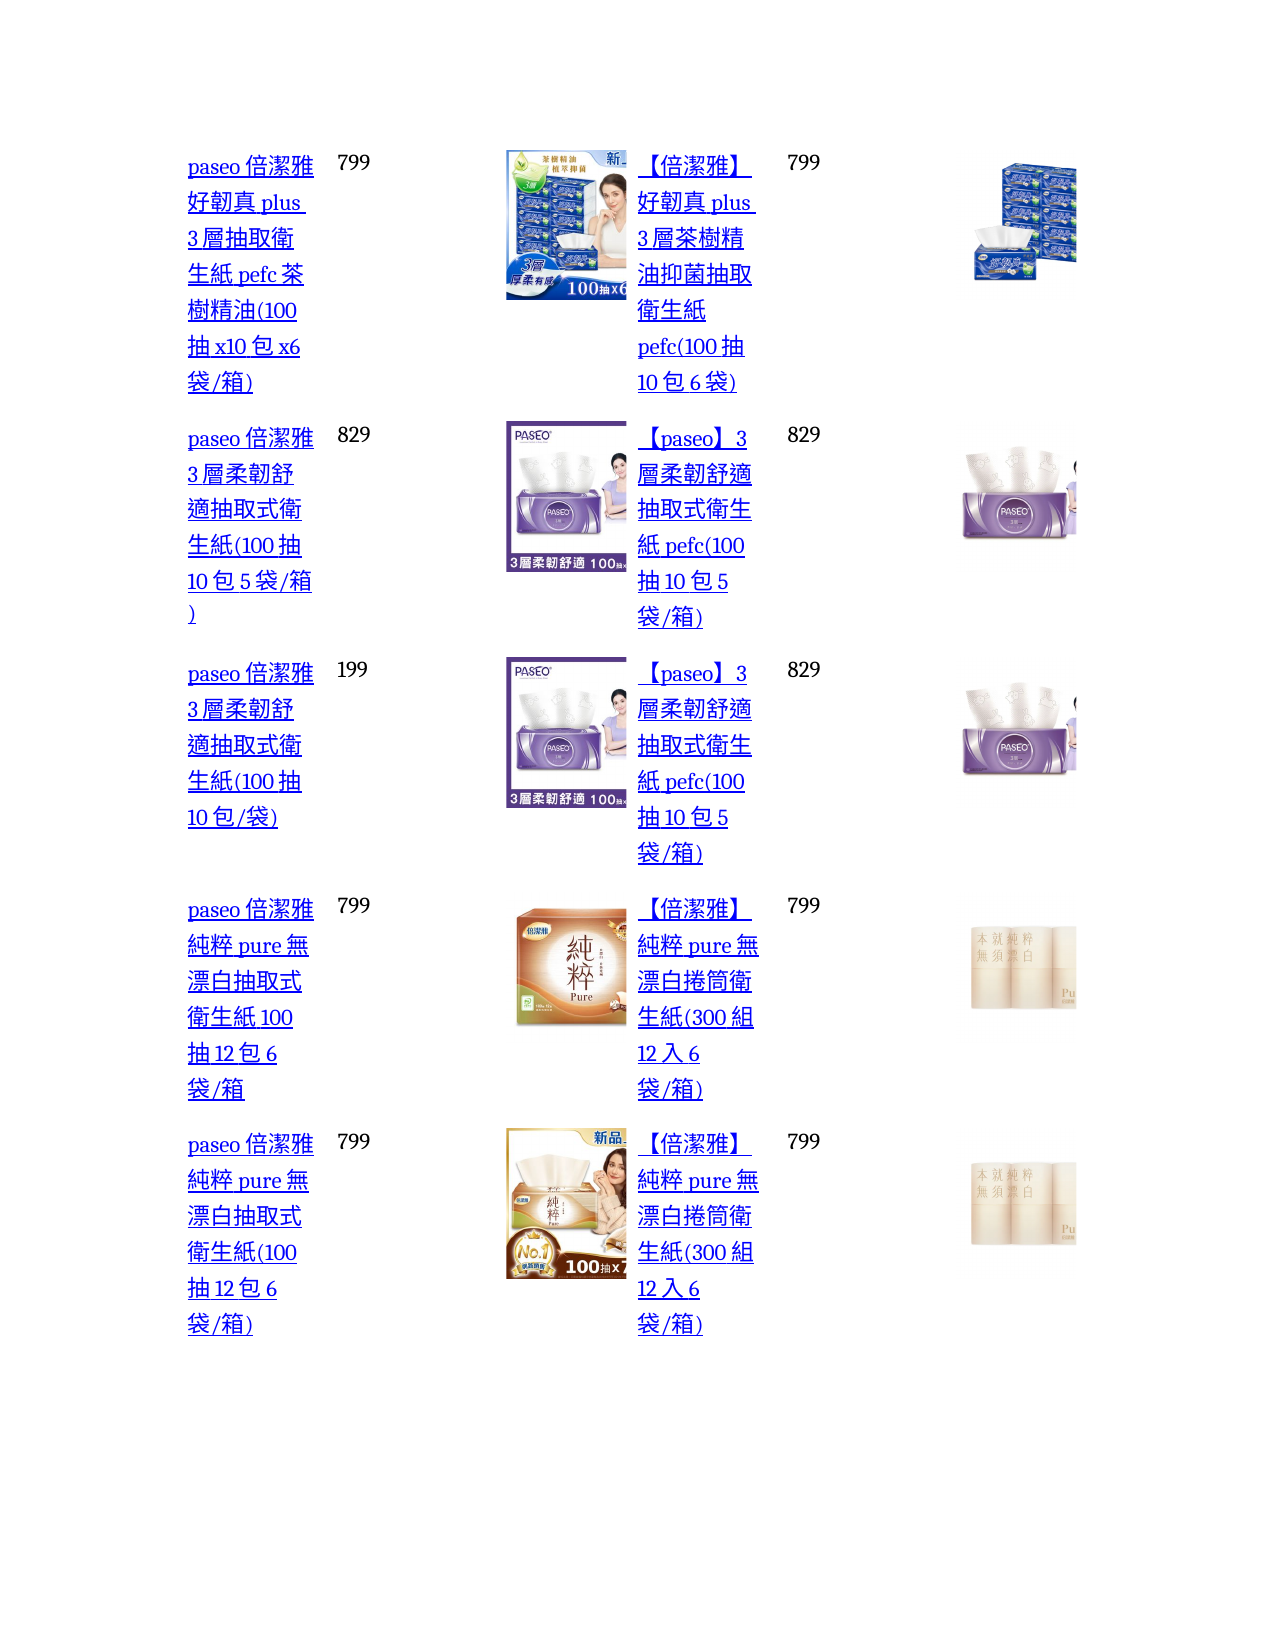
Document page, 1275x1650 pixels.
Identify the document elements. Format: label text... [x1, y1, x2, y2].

picture [506, 150, 627, 300]
table_cell [476, 657, 626, 893]
table_cell 199 [326, 657, 476, 893]
table_cell 【倍潔雅】純粹pure無漂白捲筒衛生紙(300組12入6袋/箱) [626, 1129, 776, 1364]
table_cell [926, 150, 1076, 422]
table_cell 【倍潔雅】純粹pure無漂白捲筒衛生紙(300組12入6袋/箱) [626, 893, 776, 1128]
table_cell paseo 倍潔雅 純粹pure無漂白抽取式衛生紙100抽12包6袋/箱 [176, 893, 326, 1128]
table_cell [476, 150, 626, 422]
table_cell 【paseo】3層柔韌舒適抽取式衛生紙pefc(100抽10包5袋/箱) [626, 657, 776, 893]
table_cell 829 [326, 422, 476, 657]
table_cell paseo 倍潔雅 純粹pure無漂白抽取式衛生紙(100抽12包6袋/箱) [176, 1129, 326, 1364]
table_cell [926, 422, 1076, 657]
picture [506, 421, 627, 572]
table_cell 799 [776, 150, 926, 422]
table_cell 829 [776, 422, 926, 657]
picture [956, 150, 1077, 300]
picture [506, 1128, 627, 1279]
table_cell [476, 1129, 626, 1364]
picture [506, 657, 627, 808]
table_cell 799 [776, 893, 926, 1128]
table_cell [926, 1129, 1076, 1364]
picture [956, 1128, 1077, 1279]
table_cell paseo 倍潔雅 3層柔韌舒適抽取式衛生紙(100抽10包/袋) [176, 657, 326, 893]
table_cell 799 [326, 893, 476, 1128]
picture [956, 657, 1077, 808]
table_cell paseo 倍潔雅 好韌真plus 3層抽取衛生紙pefc茶樹精油(100抽x10包x6袋/箱) [176, 150, 326, 422]
table_cell 829 [776, 657, 926, 893]
table_cell 799 [326, 1129, 476, 1364]
table_cell [926, 657, 1076, 893]
table_cell [476, 422, 626, 657]
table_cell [626, 150, 776, 422]
table_cell [476, 893, 626, 1128]
table_cell [926, 893, 1076, 1128]
picture [956, 421, 1077, 572]
table_cell 【paseo】3層柔韌舒適抽取式衛生紙pefc(100抽10包5袋/箱) [626, 422, 776, 657]
table_cell 799 [326, 150, 476, 422]
picture [506, 892, 627, 1043]
table_cell 799 [776, 1129, 926, 1364]
picture [956, 892, 1077, 1043]
table_cell paseo 倍潔雅 3層柔韌舒適抽取式衛生紙(100抽10包5袋/箱) [176, 422, 326, 657]
